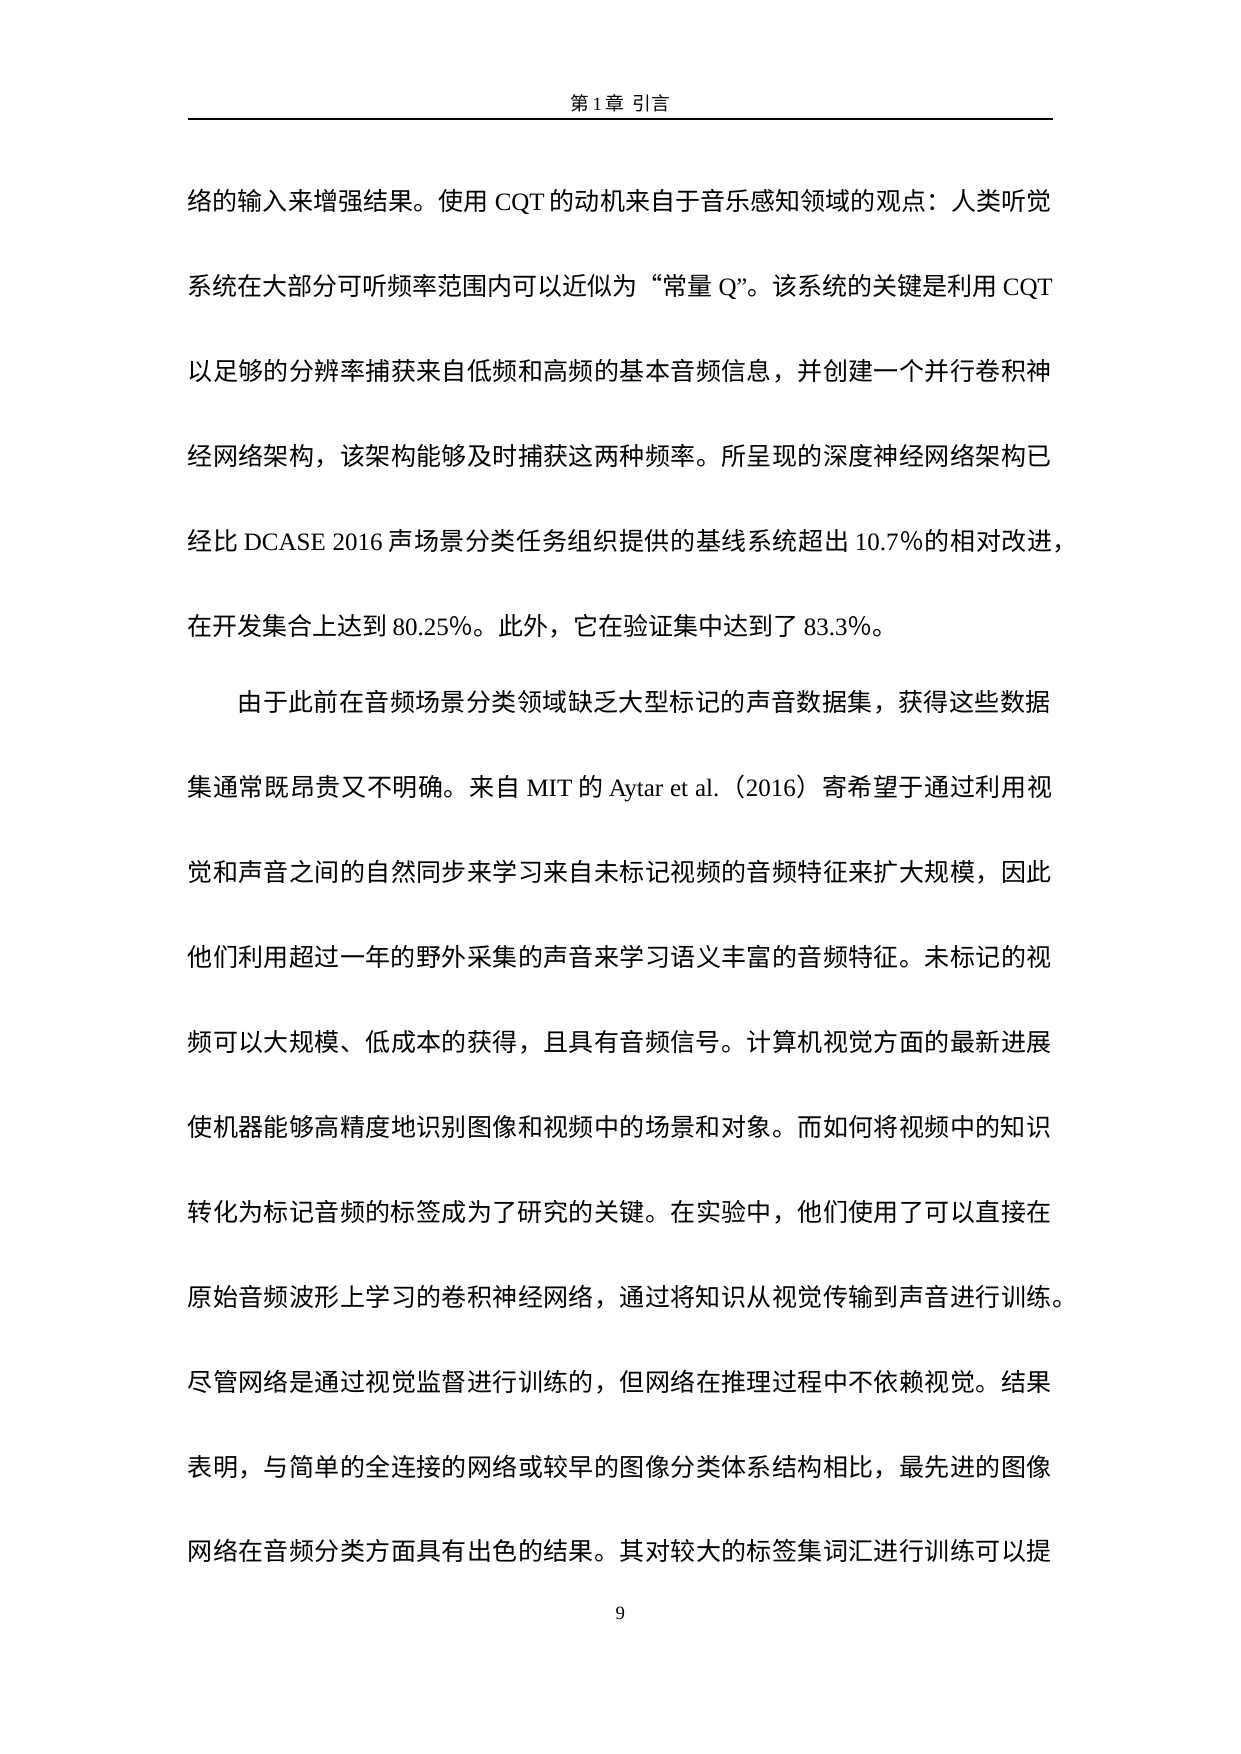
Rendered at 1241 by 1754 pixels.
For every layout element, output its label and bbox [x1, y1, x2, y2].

text [187, 667, 1053, 1584]
text [187, 166, 1053, 658]
